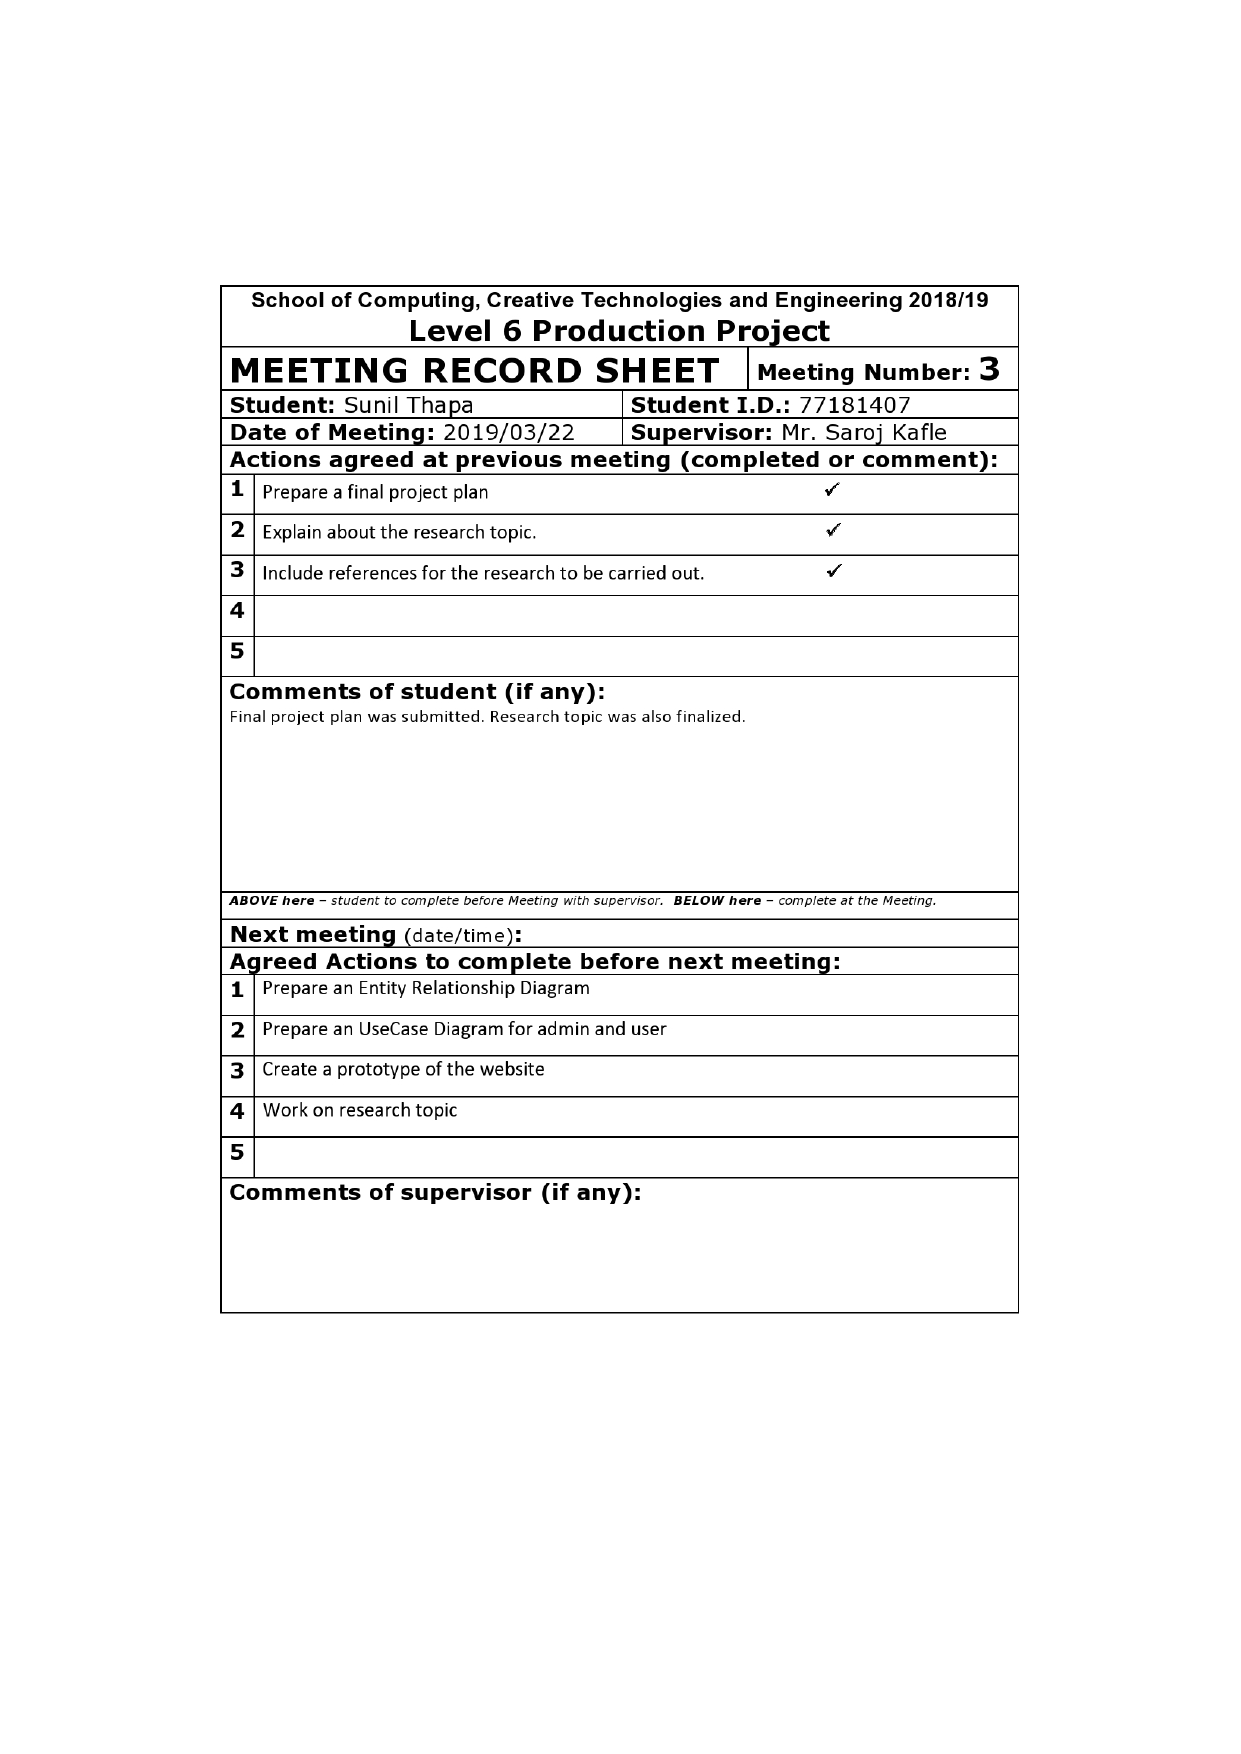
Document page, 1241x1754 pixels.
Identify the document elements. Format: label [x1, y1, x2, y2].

picture [150, 150, 1091, 1480]
